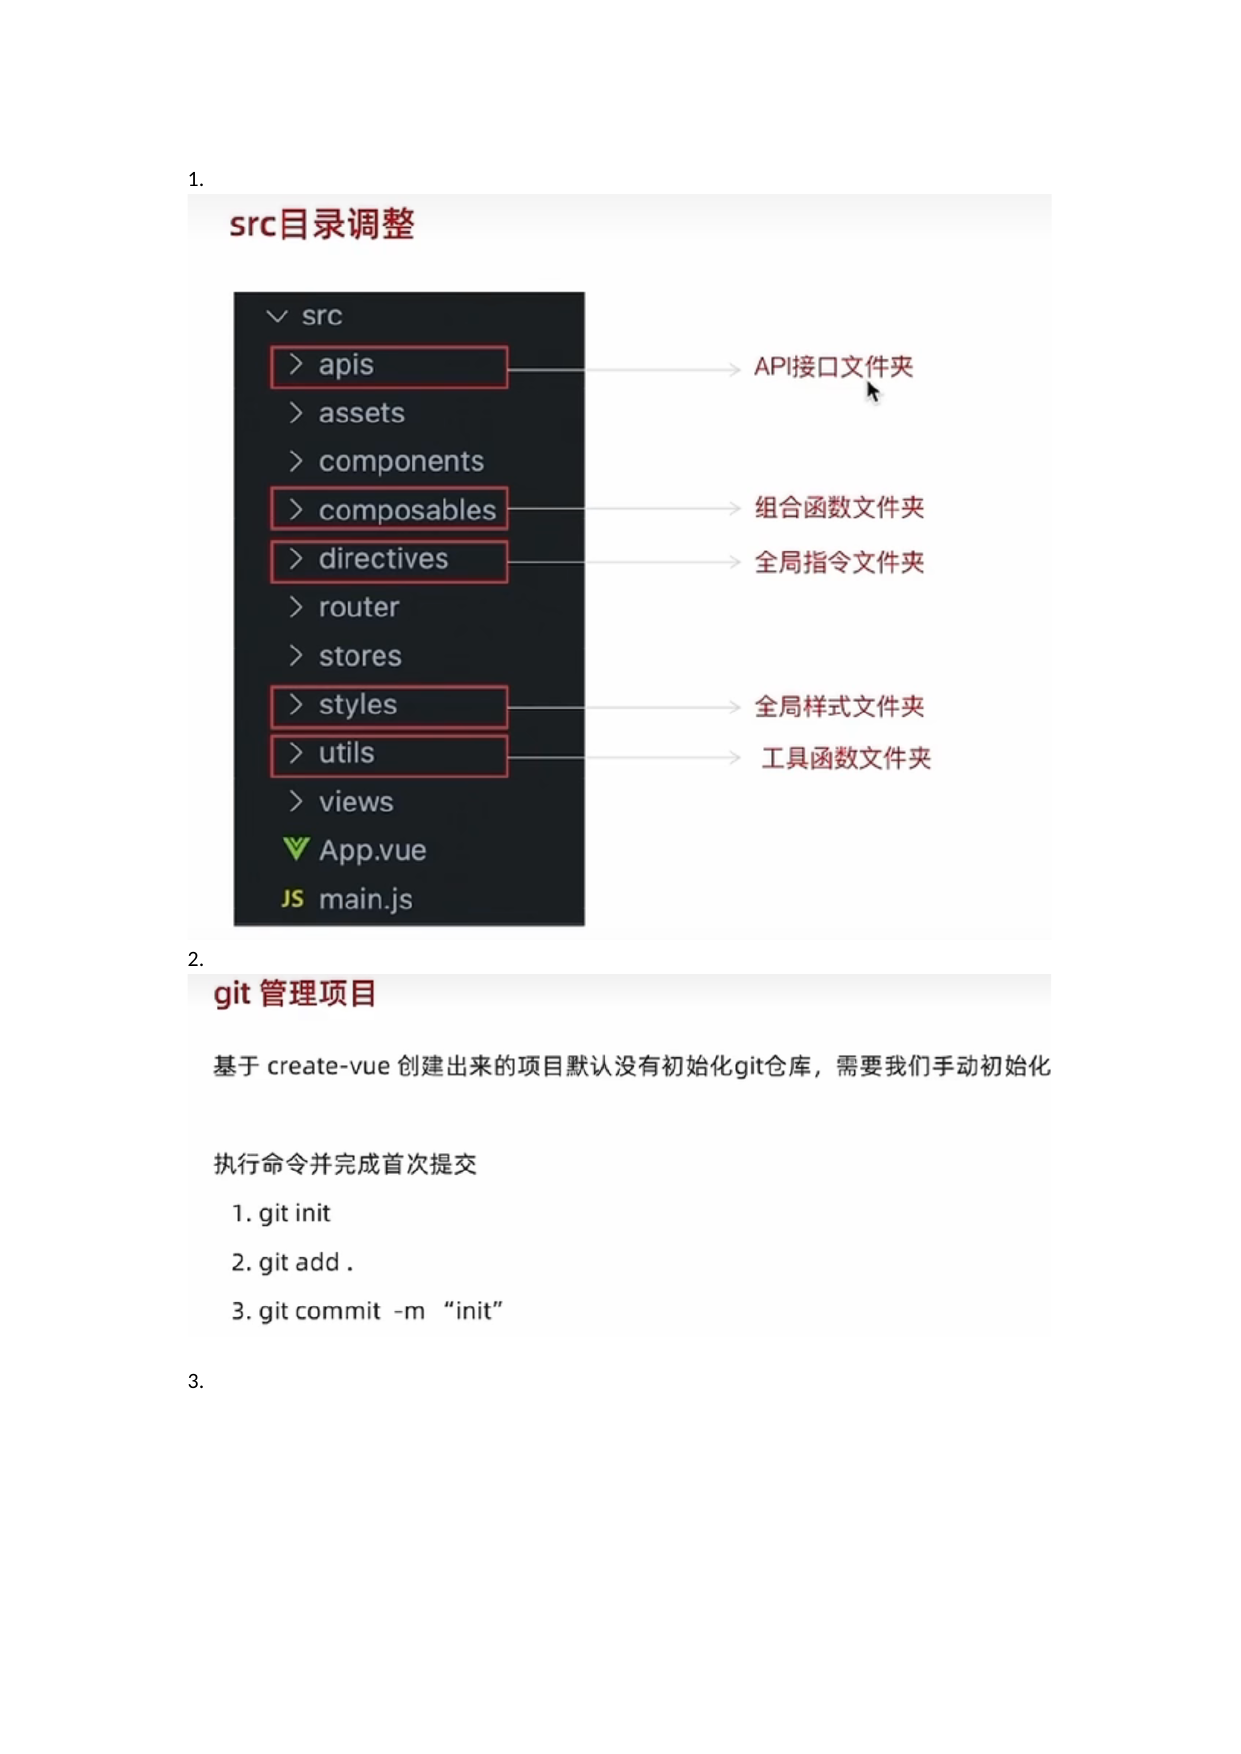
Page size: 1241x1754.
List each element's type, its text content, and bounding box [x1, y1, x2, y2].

picture [187, 974, 1052, 1337]
text 3. [187, 1364, 1053, 1397]
picture [187, 194, 1052, 940]
